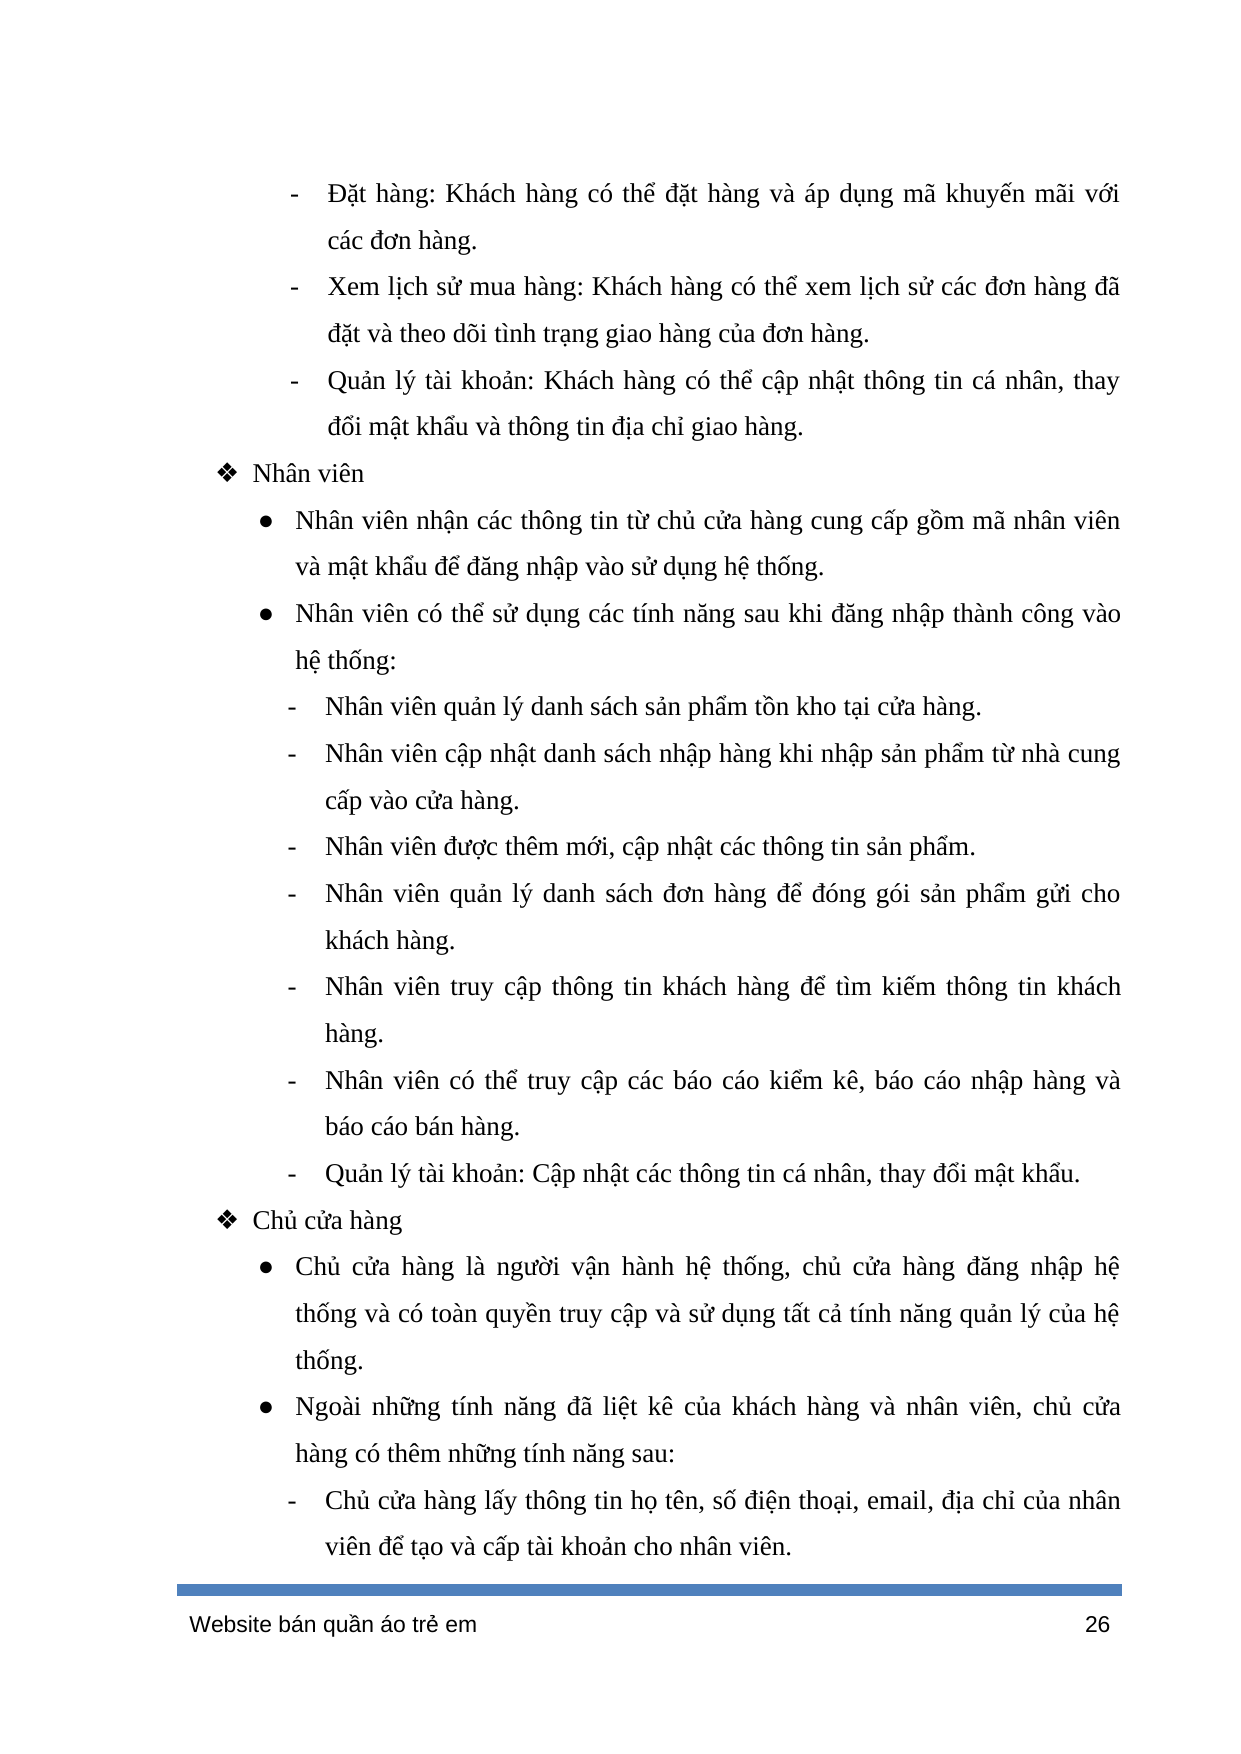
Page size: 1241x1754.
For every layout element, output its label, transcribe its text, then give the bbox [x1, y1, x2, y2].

list Quản lý tài khoản: Khách hàng có thể cập nhật thông tin cá nhân, thay đổi mật khẩu và thông tin địa chỉ giao hàng. [290, 364, 1122, 442]
list Nhân viên quản lý danh sách sản phẩm tồn kho tại cửa hàng. [287, 691, 1122, 722]
list Quản lý tài khoản: Cập nhật các thông tin cá nhân, thay đổi mật khẩu. [287, 1157, 1122, 1188]
list Chủ cửa hàng là người vận hành hệ thống, chủ cửa hàng đăng nhập hệ thống và có toàn quyền truy cập và sử dụng tất cả tính năng quản lý của hệ thống. [258, 1251, 1122, 1375]
list Chủ cửa hàng [215, 1204, 1122, 1235]
list Chủ cửa hàng lấy thông tin họ tên, số điện thoại, email, địa chỉ của nhân viên để tạo và cấp tài khoản cho nhân viên. [287, 1484, 1122, 1562]
list Đặt hàng: Khách hàng có thể đặt hàng và áp dụng mã khuyến mãi với các đơn hàng. [290, 177, 1122, 255]
list Nhân viên có thể sử dụng các tính năng sau khi đăng nhập thành công vào hệ thống: [258, 597, 1122, 675]
list Nhân viên được thêm mới, cập nhật các thông tin sản phẩm. [287, 831, 1122, 862]
list Nhân viên nhận các thông tin từ chủ cửa hàng cung cấp gồm mã nhân viên và mật khẩu để đăng nhập vào sử dụng hệ thống. [258, 504, 1122, 582]
list Nhân viên có thể truy cập các báo cáo kiểm kê, báo cáo nhập hàng và báo cáo bán hàng. [287, 1064, 1122, 1142]
list Nhân viên quản lý danh sách đơn hàng để đóng gói sản phẩm gửi cho khách hàng. [287, 877, 1122, 955]
list Nhân viên [215, 457, 1122, 488]
list Nhân viên cập nhật danh sách nhập hàng khi nhập sản phẩm từ nhà cung cấp vào cửa hàng. [287, 737, 1122, 815]
list Nhân viên truy cập thông tin khách hàng để tìm kiếm thông tin khách hàng. [287, 971, 1122, 1048]
list Xem lịch sử mua hàng: Khách hàng có thể xem lịch sử các đơn hàng đã đặt và theo dõi tình trạng giao hàng của đơn hàng. [290, 271, 1122, 348]
list Ngoài những tính năng đã liệt kê của khách hàng và nhân viên, chủ cửa hàng có thêm những tính năng sau: [258, 1391, 1122, 1468]
